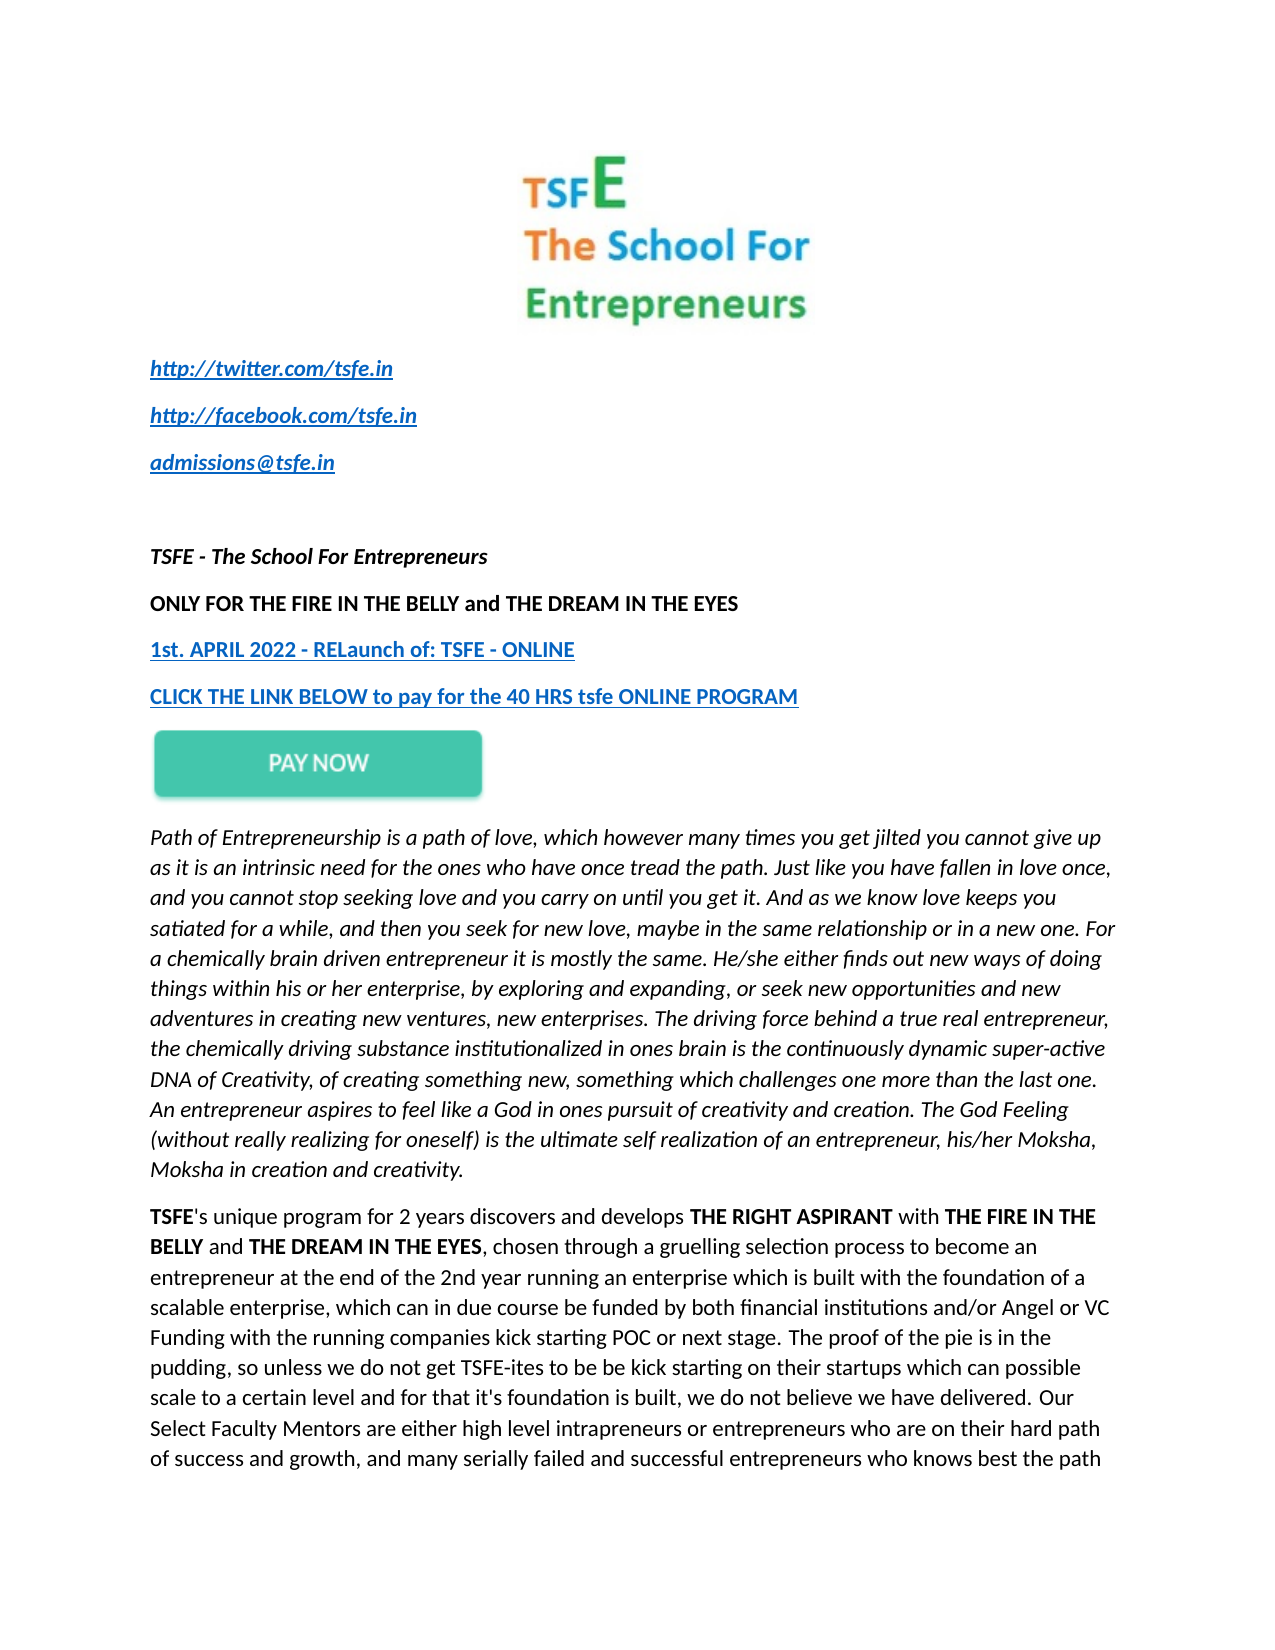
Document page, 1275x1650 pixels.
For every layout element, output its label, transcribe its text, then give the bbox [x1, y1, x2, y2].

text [150, 1202, 1125, 1472]
text http://twitter.com/tsfe.in [150, 354, 1125, 382]
text ONLY FOR THE FIRE IN THE BELLY and THE DREAM IN THE EYES [150, 589, 1125, 617]
text 1st. APRIL 2022 - RELaunch of: TSFE - ONLINE [150, 636, 1125, 663]
text CLICK THE LINK BELOW to pay for the 40 HRS tsfe ONLINE PROGRAM [150, 682, 1125, 710]
text TSFE - The School For Entrepreneurs [150, 542, 1125, 570]
picture [517, 150, 816, 336]
text admissions@tsfe.in [150, 448, 1125, 476]
text http://facebook.com/tsfe.in [150, 401, 1125, 429]
picture [150, 729, 487, 805]
text Path of Entrepreneurship is a path of love, which however many times you get jilted you cannot give up as it is an intrinsic need for the ones who have once tread the path. Just like you have fallen in love once, and you cannot stop seeking love and you carry on until you get it. And as we know love keeps you satiated for a while, and then you seek for new love, maybe in the same relationship or in a new one. For a chemically brain driven entrepreneur it is mostly the same. He/she either finds out new ways of doing things within his or her enterprise, by exploring and expanding, or seek new opportunities and new adventures in creating new ventures, new enterprises. The driving force behind a true real entrepreneur, the chemically driving substance institutionalized in ones brain is the continuously dynamic super-active DNA of Creativity, of creating something new, something which challenges one more than the last one. An entrepreneur aspires to feel like a God in ones pursuit of creativity and creation. The God Feeling (without really realizing for oneself) is the ultimate self realization of an entrepreneur, his/her Moksha, Moksha in creation and creativity. [150, 823, 1125, 1183]
